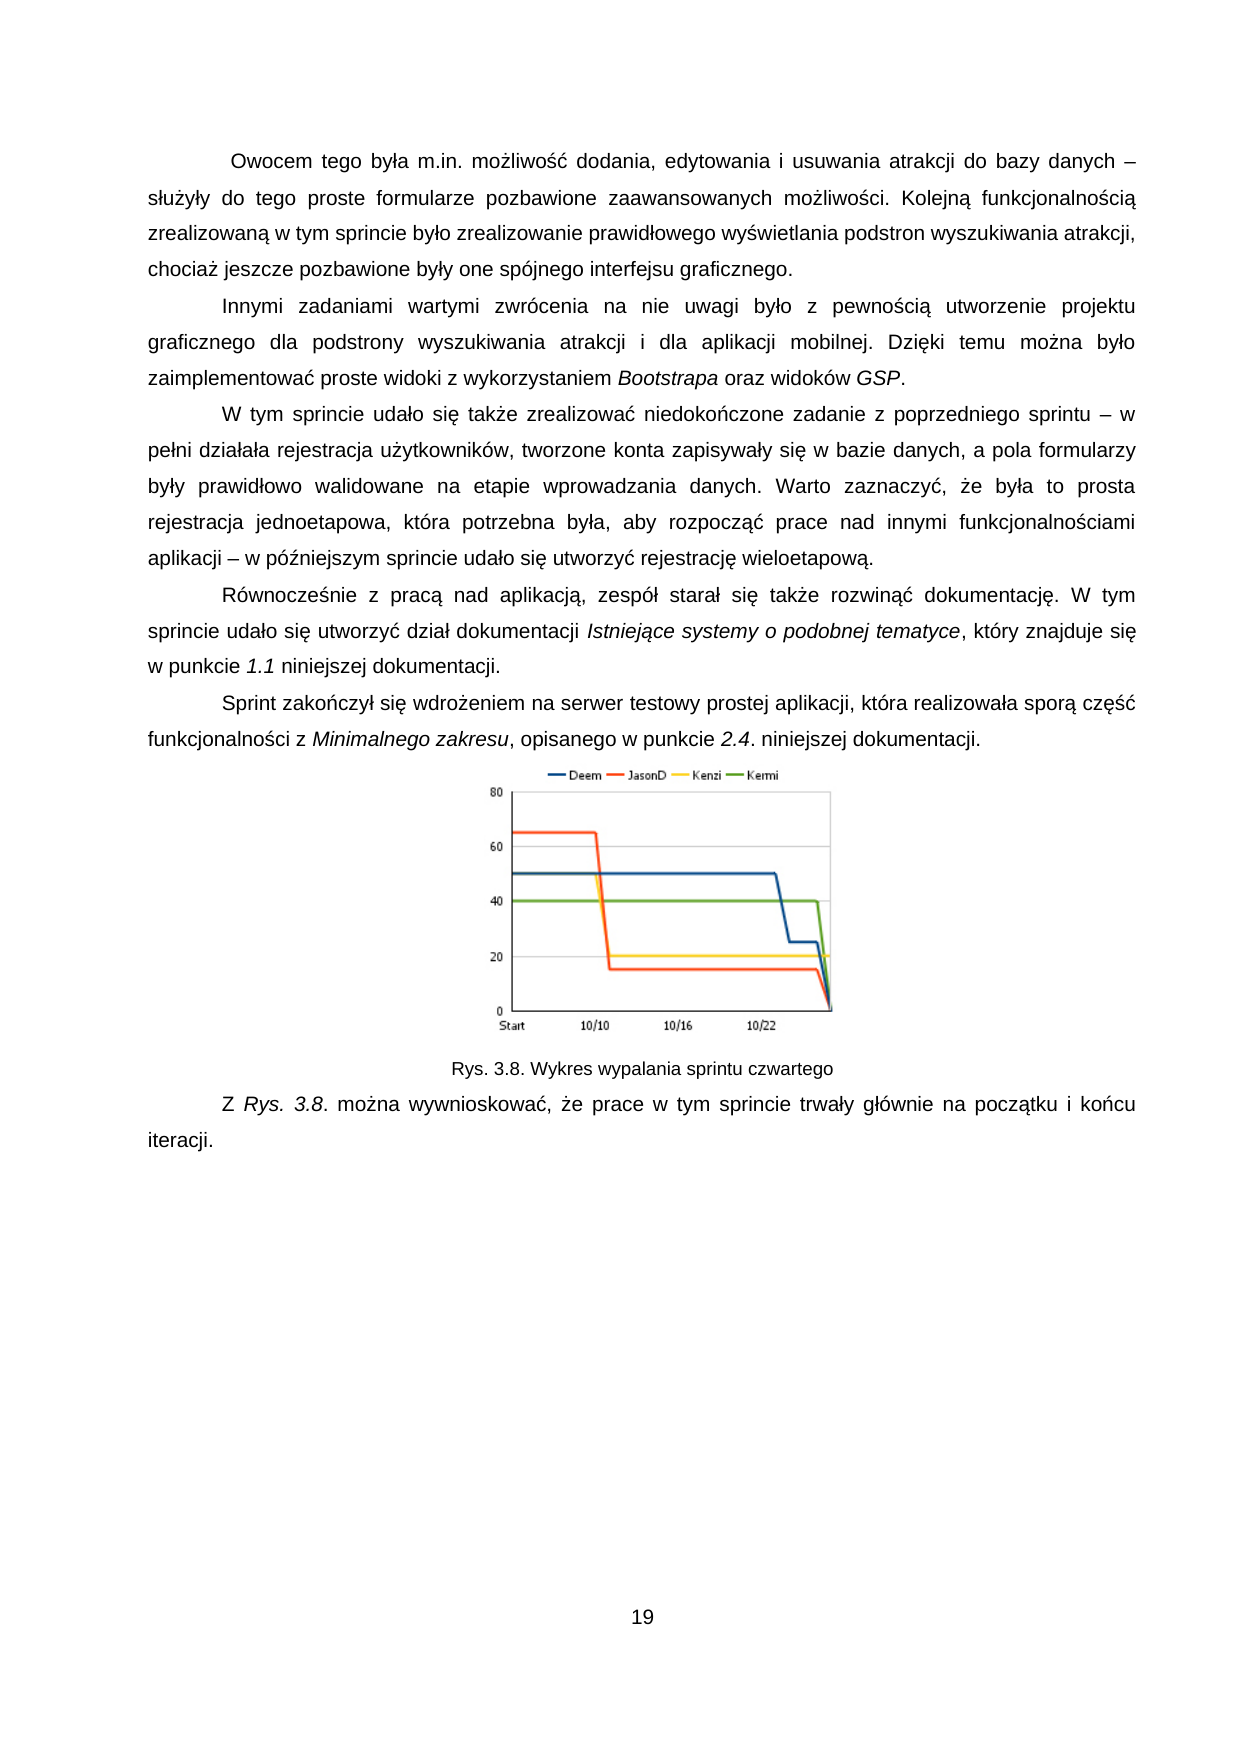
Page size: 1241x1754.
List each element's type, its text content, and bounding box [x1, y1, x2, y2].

text W tym sprincie udało się także zrealizować niedokończone zadanie z poprzedniego sprintu – w pełni działała rejestracja użytkowników, tworzone konta zapisywały się w bazie danych, a pola formularzy były prawidłowo walidowane na etapie wprowadzania danych. Warto zaznaczyć, że była to prosta rejestracja jednoetapowa, która potrzebna była, aby rozpocząć prace nad innymi funkcjonalnościami aplikacji – w późniejszym sprincie udało się utworzyć rejestrację wieloetapową. [148, 402, 1137, 570]
picture [483, 763, 839, 1034]
text Innymi zadaniami wartymi zwrócenia na nie uwagi było z pewnością utworzenie projektu graficznego dla podstrony wyszukiwania atrakcji i dla aplikacji mobilnej. Dzięki temu można było zaimplementować proste widoki z wykorzystaniem Bootstrapa oraz widoków GSP. [148, 294, 1137, 389]
text Owocem tego była m.in. możliwość dodania, edytowania i usuwania atrakcji do bazy danych – służyły do tego proste formularze pozbawione zaawansowanych możliwości. Kolejną funkcjonalnością zrealizowaną w tym sprincie było zrealizowanie prawidłowego wyświetlania podstron wyszukiwania atrakcji, chociaż jeszcze pozbawione były one spójnego interfejsu graficznego. [148, 149, 1137, 281]
